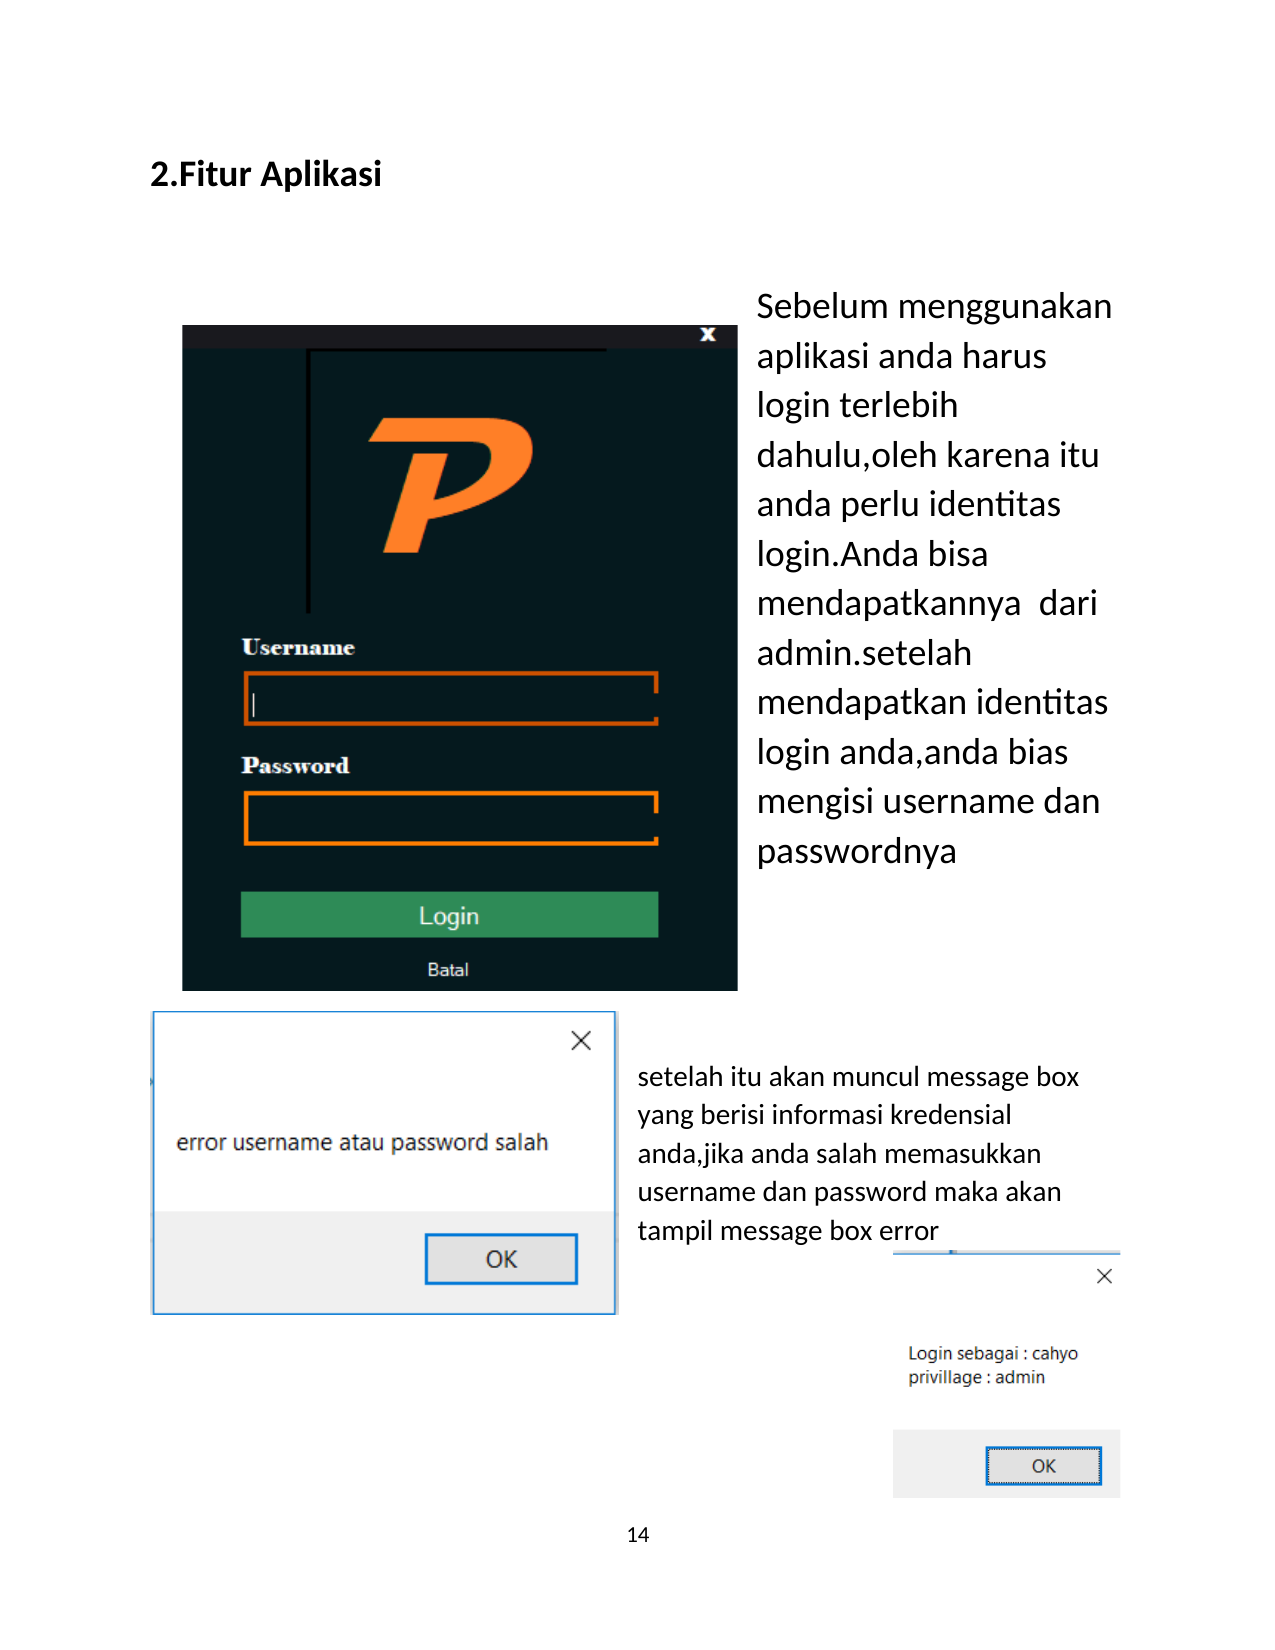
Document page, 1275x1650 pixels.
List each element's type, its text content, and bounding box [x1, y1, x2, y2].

picture [182, 325, 738, 991]
text setelah itu akan muncul message box yang berisi informasi kredensial anda,jika anda salah memasukkan username dan password maka akan tampil message box error [619, 1058, 1125, 1247]
picture [893, 1250, 1121, 1498]
text 2.Fitur Aplikasi [150, 150, 1125, 196]
picture [150, 1011, 619, 1315]
